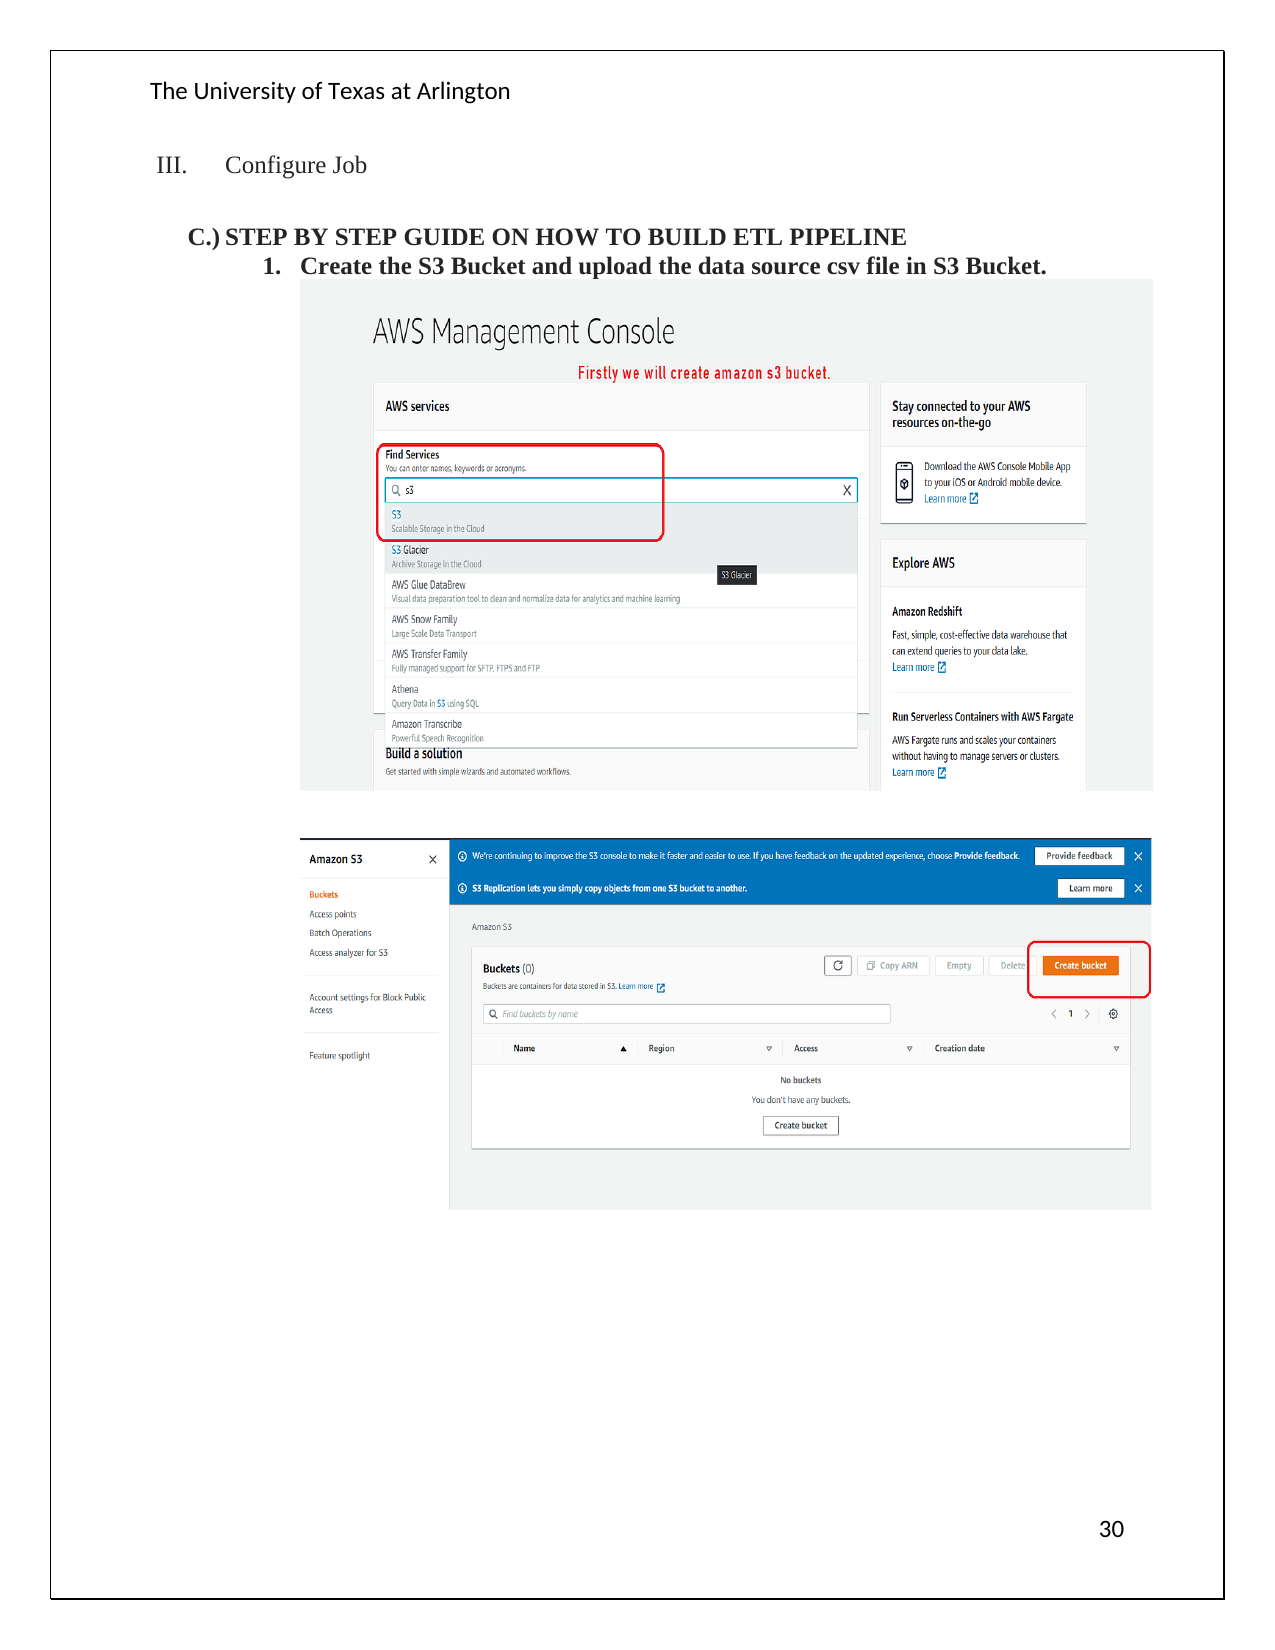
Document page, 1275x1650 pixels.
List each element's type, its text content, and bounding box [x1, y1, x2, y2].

list STEP BY STEP GUIDE ON HOW TO BUILD ETL PIPELINE [187, 222, 1124, 251]
list Configure Job [187, 150, 1124, 179]
picture [300, 838, 1152, 1210]
picture [300, 279, 1154, 791]
